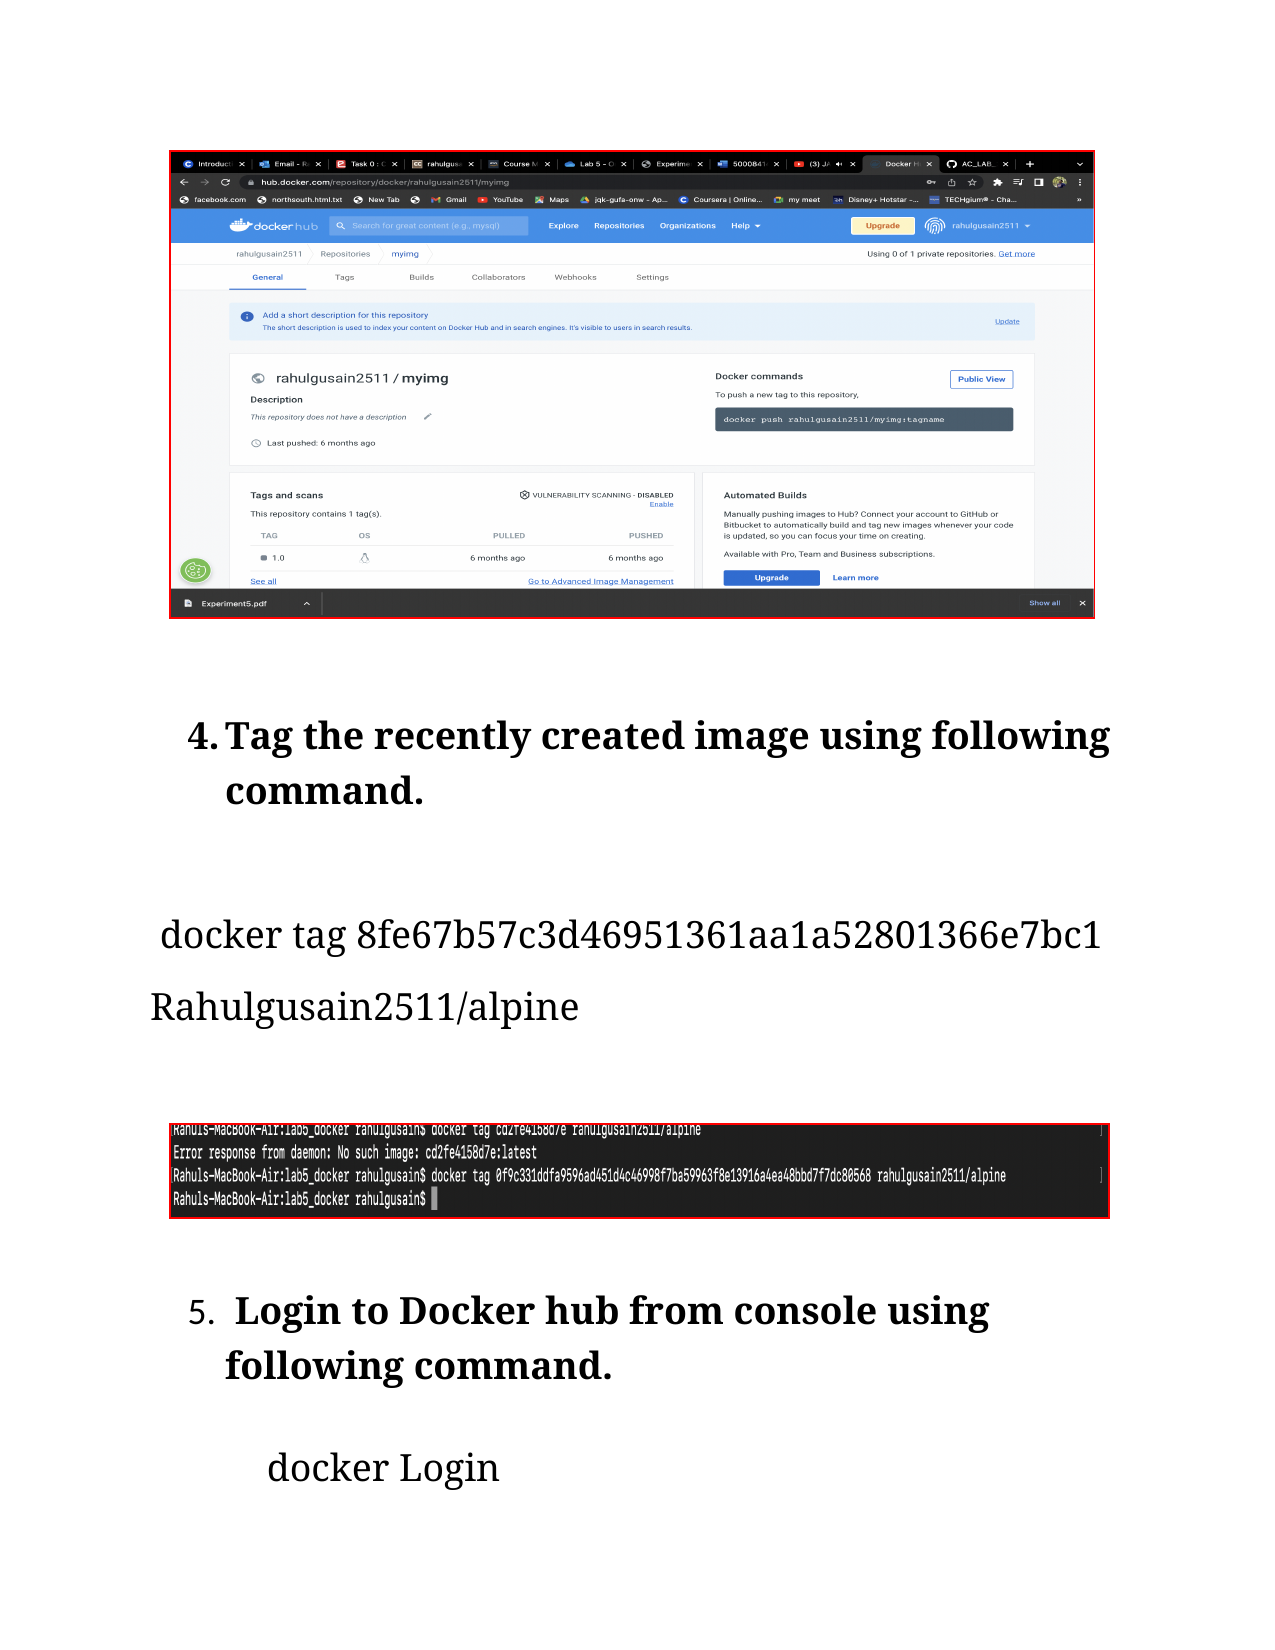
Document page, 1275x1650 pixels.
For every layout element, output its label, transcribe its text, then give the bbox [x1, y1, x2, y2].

list Login to Docker hub from console using following command. [187, 1284, 1125, 1423]
text docker tag 8fe67b57c3d46951361aa1a52801366e7bc1 [150, 908, 1125, 959]
text docker Login [150, 1441, 1125, 1492]
list Tag the recently created image using following command. [187, 709, 1125, 816]
text Rahulgusain2511/alpine [150, 980, 1125, 1031]
